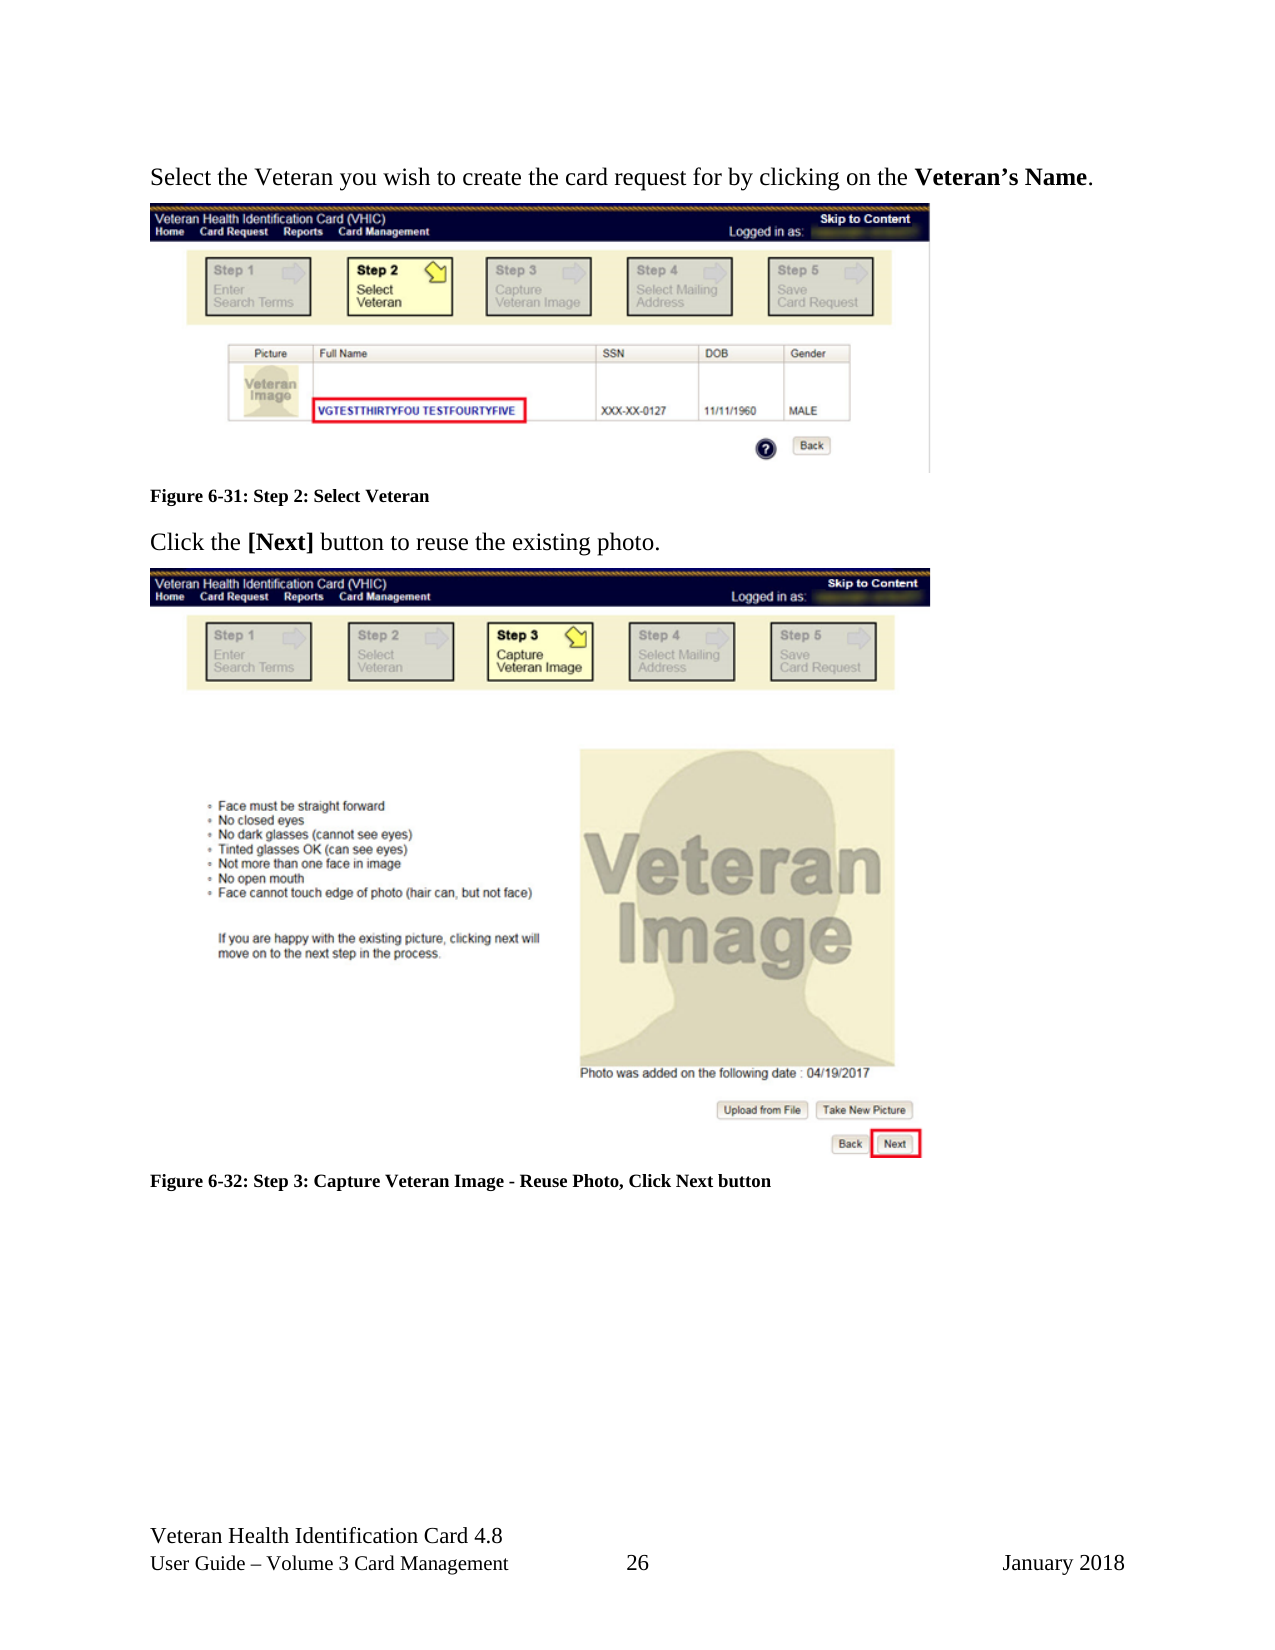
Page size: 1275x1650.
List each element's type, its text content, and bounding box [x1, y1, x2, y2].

picture [150, 568, 930, 1158]
text Click the [Next] button to reuse the existing photo. [150, 527, 1125, 556]
text Select the Veteran you wish to create the card request for by clicking on the Veteran’s Name. [150, 162, 1125, 191]
picture [150, 203, 930, 473]
